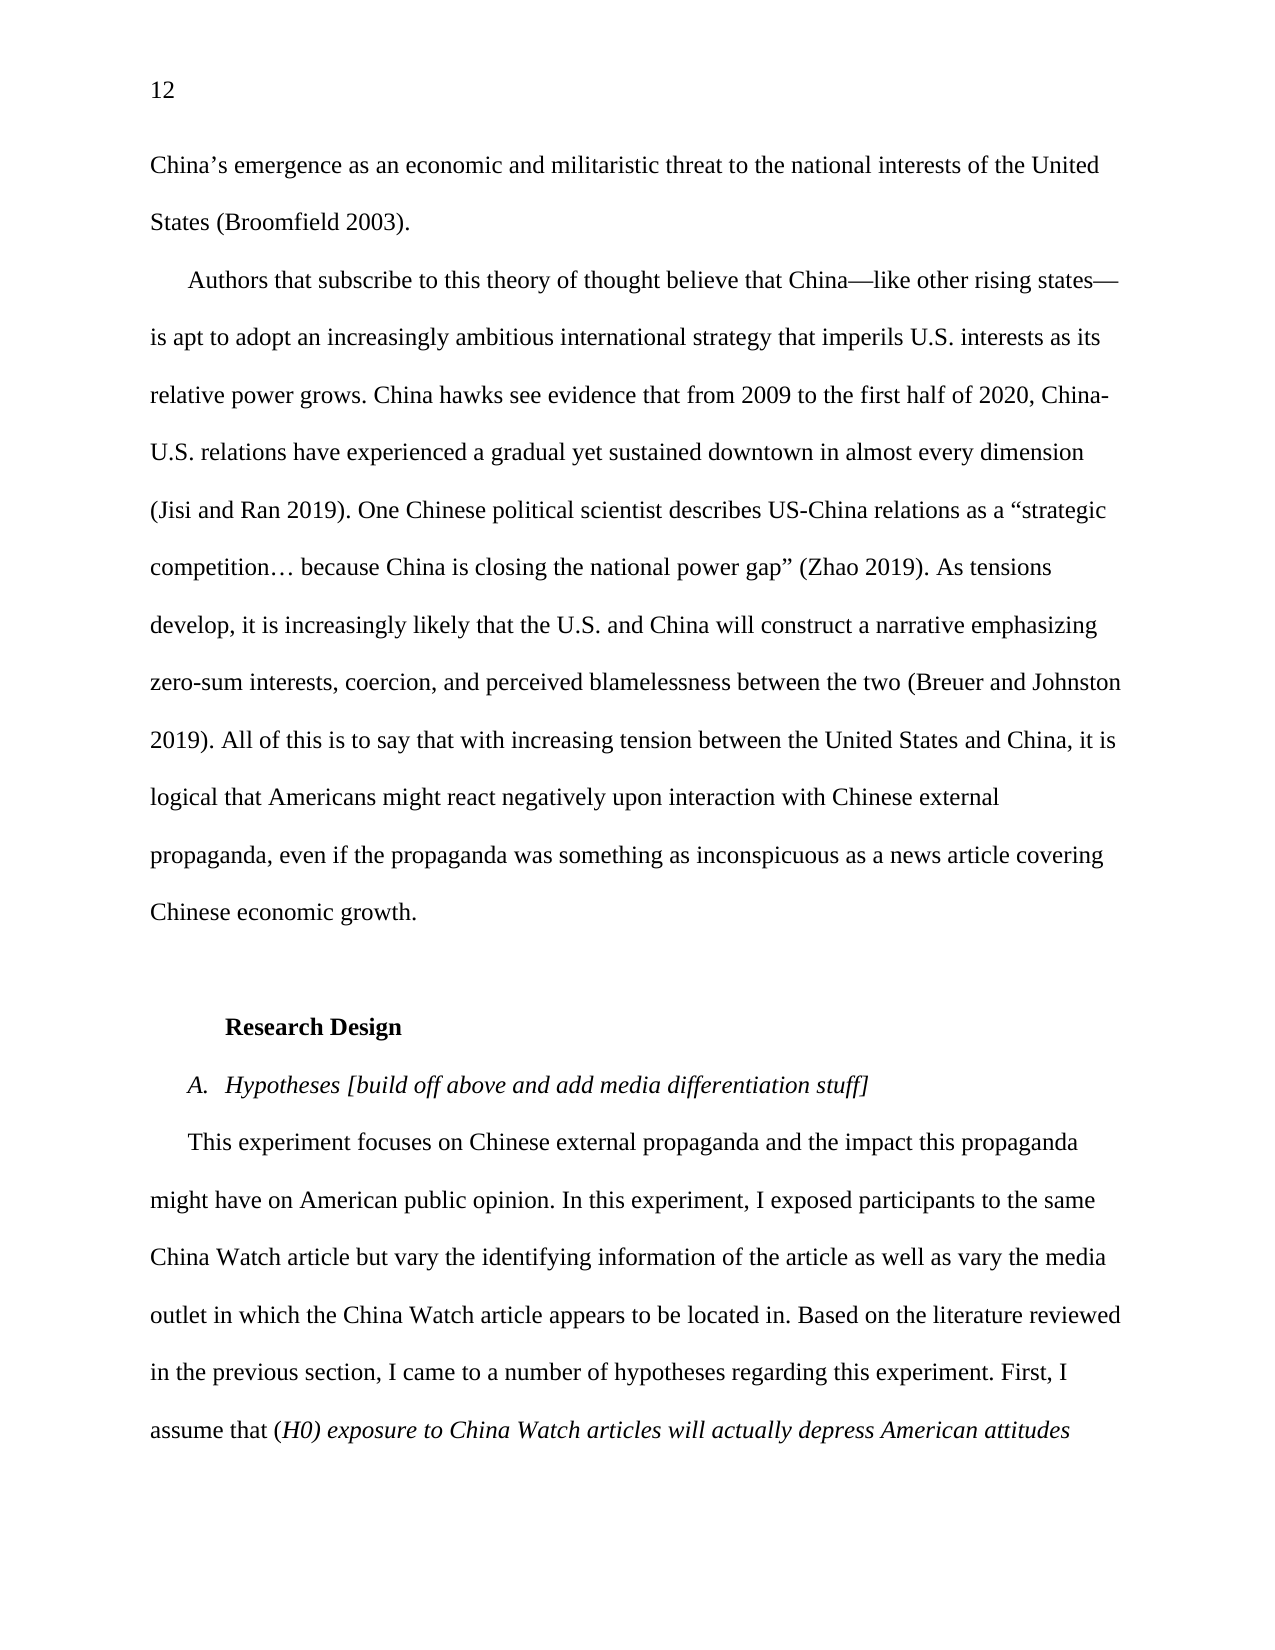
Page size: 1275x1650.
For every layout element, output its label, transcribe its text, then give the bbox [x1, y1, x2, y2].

text Authors that subscribe to this theory of thought believe that China—like other rising states—is apt to adopt an increasingly ambitious international strategy that imperils U.S. interests as its relative power grows. China hawks see evidence that from 2009 to the first half of 2020, China-U.S. relations have experienced a gradual yet sustained downtown in almost every dimension (Jisi and Ran 2019). One Chinese political scientist describes US-China relations as a “strategic competition… because China is closing the national power gap” (Zhao 2019). As tensions develop, it is increasingly likely that the U.S. and China will construct a narrative emphasizing zero-sum interests, coercion, and perceived blamelessness between the two (Breuer and Johnston 2019). All of this is to say that with increasing tension between the United States and China, it is logical that Americans might react negatively upon interaction with Chinese external propaganda, even if the propaganda was something as inconspicuous as a news article covering Chinese economic growth. [150, 265, 1125, 926]
list Hypotheses [build off above and add media differentiation stuff] [187, 1070, 1125, 1099]
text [150, 150, 1125, 236]
text Research Design [150, 1012, 1125, 1041]
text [150, 1127, 1125, 1444]
